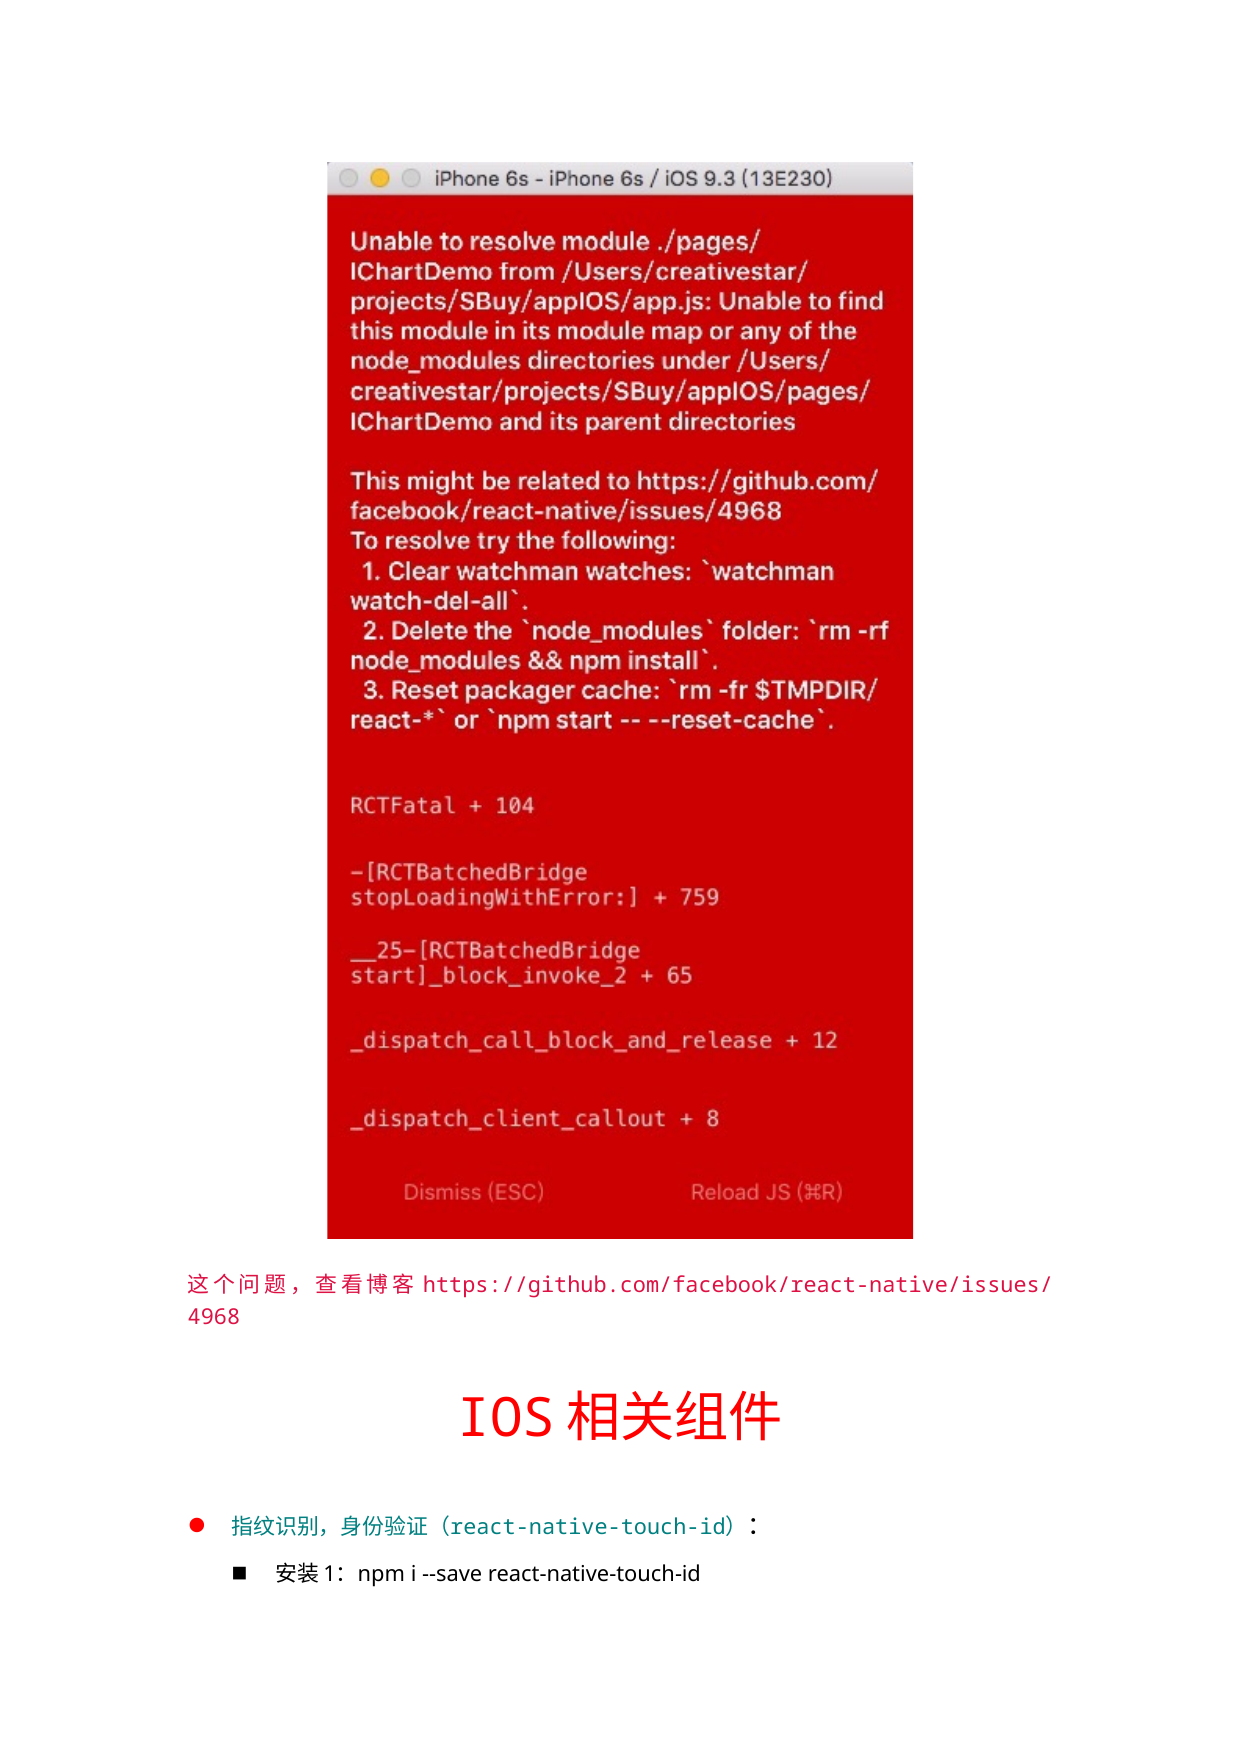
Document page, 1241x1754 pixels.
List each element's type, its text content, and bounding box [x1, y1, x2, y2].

list 安装1：npm i --save react-native-touch-id [231, 1556, 1053, 1589]
list 指纹识别，身份验证（react-native-touch-id）： [187, 1491, 1053, 1556]
text IOS相关组件 [187, 1364, 1053, 1462]
text 这个问题，查看博客https://github.com/facebook/react-native/issues/4968 [187, 1267, 1053, 1332]
picture [327, 162, 914, 1239]
